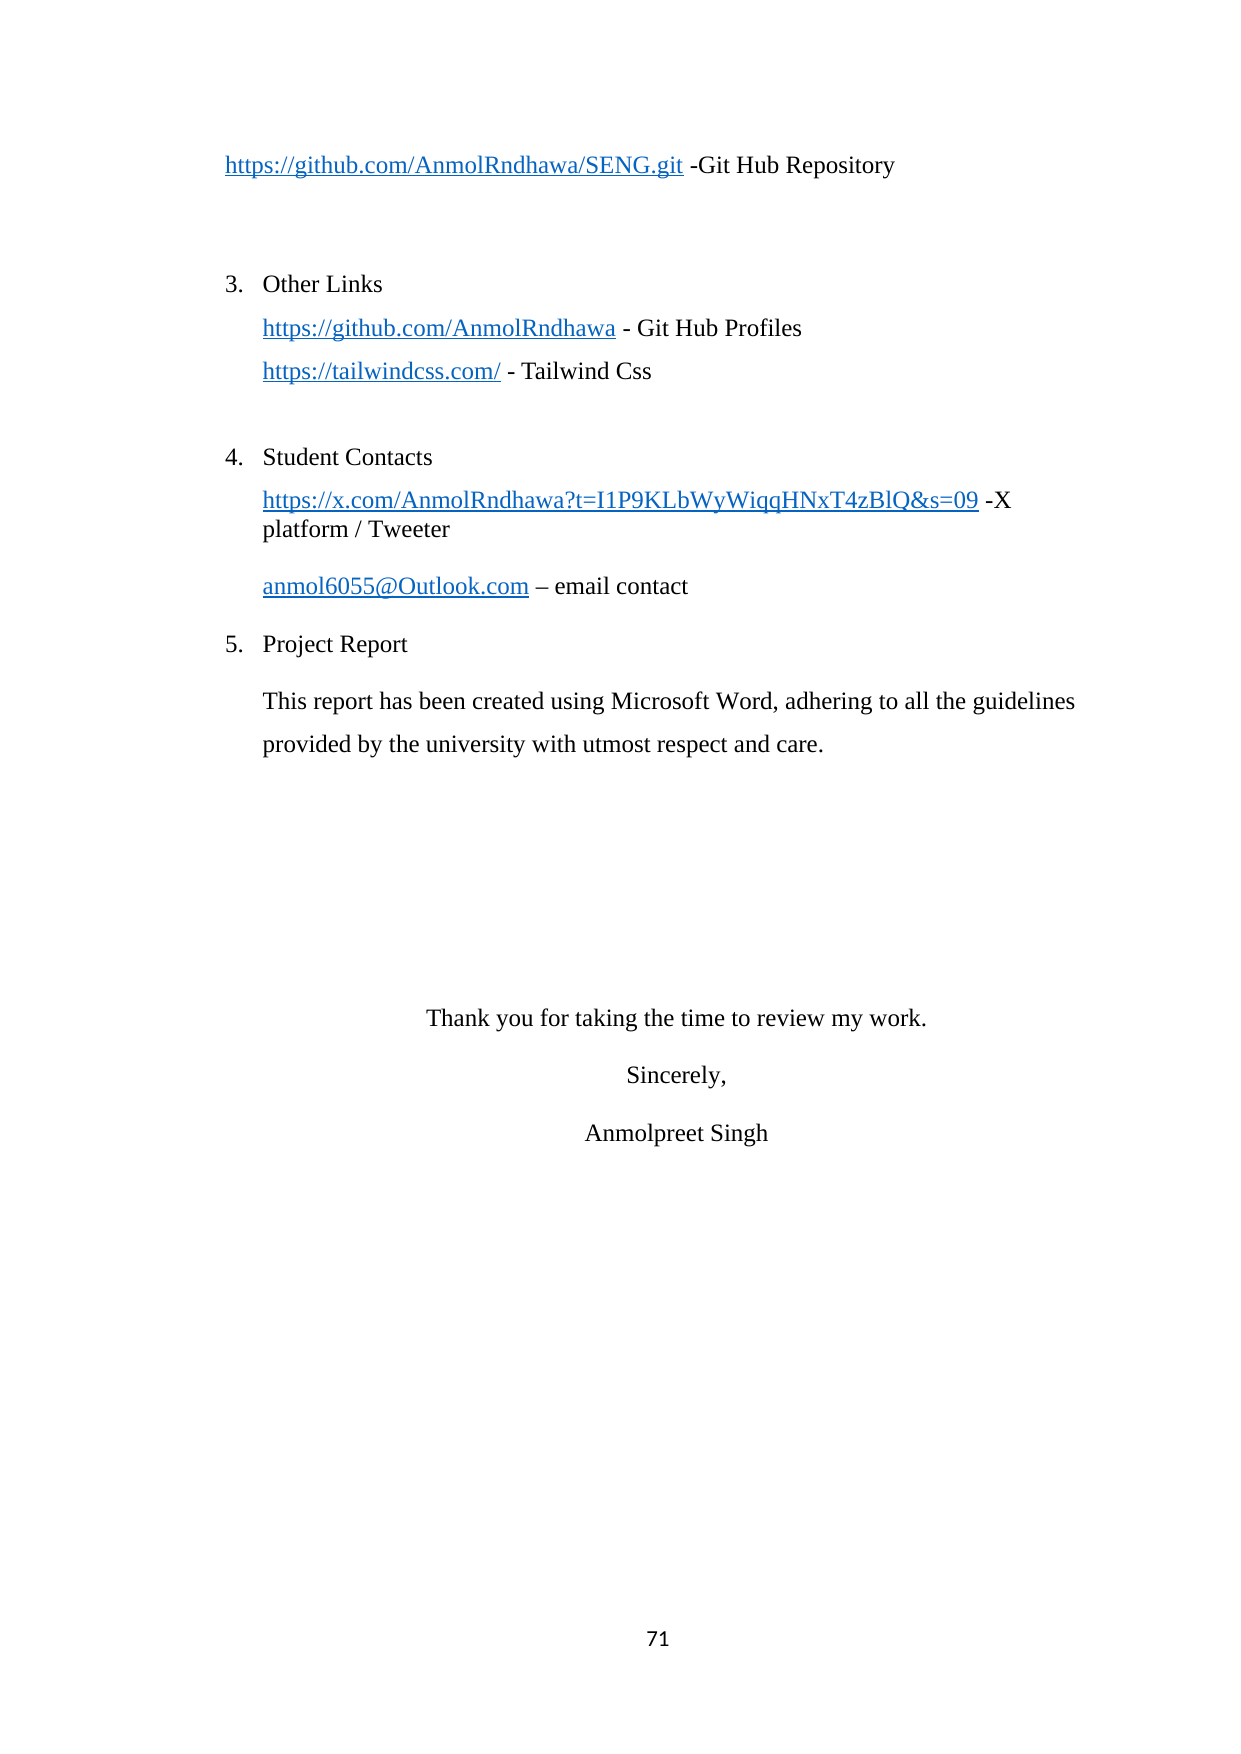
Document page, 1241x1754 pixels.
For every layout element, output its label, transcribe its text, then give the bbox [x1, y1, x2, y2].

list Sincerely, Anmolpreet Singh [262, 1060, 1090, 1146]
list Project Report [225, 629, 1090, 658]
list https://x.com/AnmolRndhawa?t=I1P9KLbWyWiqqHNxT4zBlQ&s=09 -X platform / Tweeter [262, 485, 1090, 543]
list anmol6055@Outlook.com – email contact [262, 571, 1090, 600]
list Student Contacts [225, 442, 1090, 471]
text https://github.com/AnmolRndhawa/SENG.git -Git Hub Repository [225, 150, 1090, 179]
list Thank you for taking the time to review my work. [262, 1003, 1090, 1031]
list Other Links [225, 269, 1090, 298]
list This report has been created using Microsoft Word, adhering to all the guidelines provided by the university with utmost respect and care. [262, 686, 1090, 758]
list https://tailwindcss.com/ - Tailwind Css [262, 356, 1090, 384]
list https://github.com/AnmolRndhawa - Git Hub Profiles [262, 313, 1090, 341]
